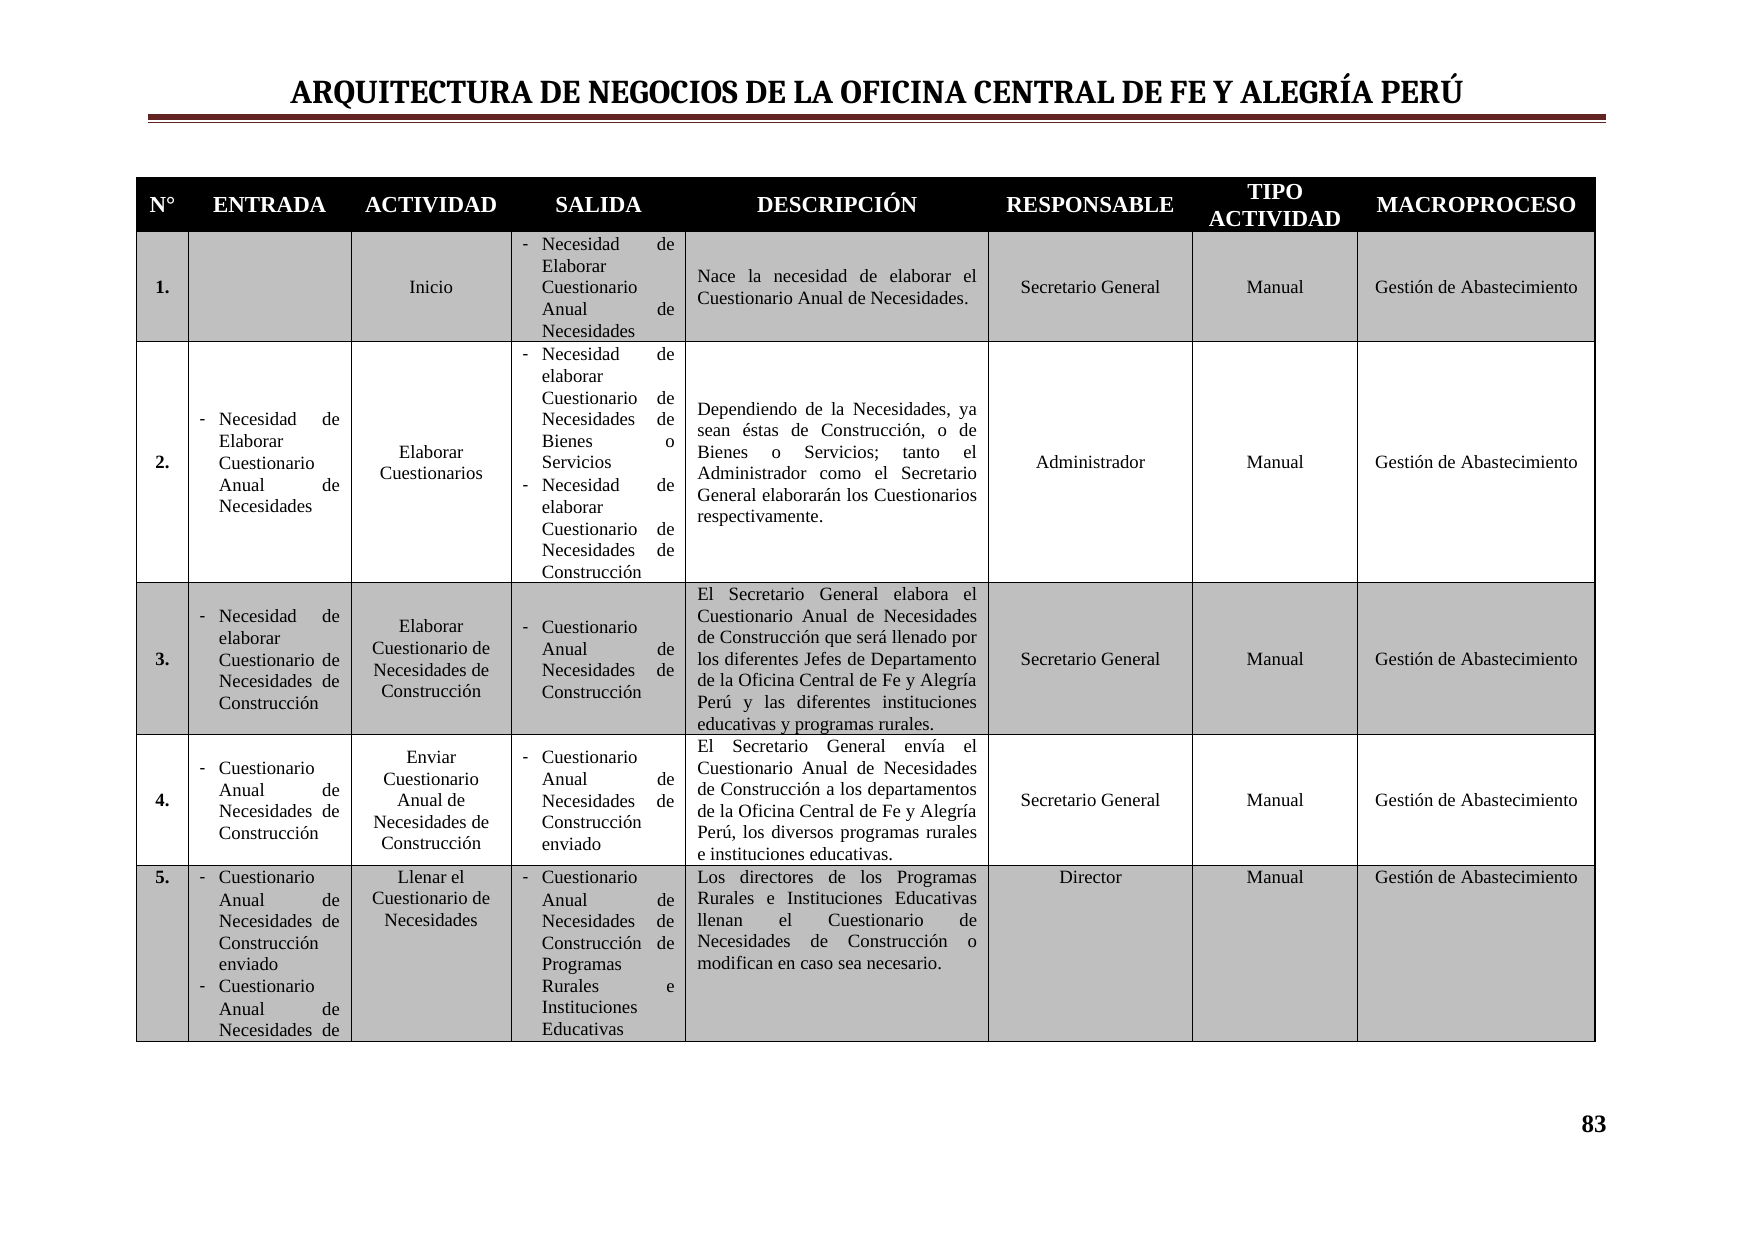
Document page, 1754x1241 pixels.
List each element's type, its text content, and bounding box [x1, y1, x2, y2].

table_cell Director [989, 866, 1192, 1041]
table_cell Gestión de Abastecimiento [1358, 583, 1594, 734]
table_cell Manual [1193, 232, 1357, 341]
table_cell Necesidad de Elaborar Cuestionario Anual de Necesidades [189, 342, 351, 582]
table_cell Gestión de Abastecimiento [1358, 342, 1594, 582]
table_cell 2. [137, 342, 188, 582]
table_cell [512, 866, 685, 1041]
table_cell Elaborar Cuestionario de Necesidades de Construcción [352, 583, 511, 734]
table_cell Gestión de Abastecimiento [1358, 735, 1594, 864]
table_cell El Secretario General elabora el Cuestionario Anual de Necesidades de Construcción que será llenado por los diferentes Jefes de Departamento de la Oficina Central de Fe y Alegría Perú y las diferentes instituciones educativas y programas rurales. [686, 583, 988, 734]
table_cell Nace la necesidad de elaborar el Cuestionario Anual de Necesidades. [686, 232, 988, 341]
table_cell Cuestionario Anual de Necesidades de Construcción [512, 583, 685, 734]
table_header DESCRIPCIÓN [686, 178, 988, 231]
table_cell Manual [1193, 583, 1357, 734]
table_header ENTRADA [189, 178, 351, 231]
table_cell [686, 866, 988, 1041]
table_cell Manual [1193, 735, 1357, 864]
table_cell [1358, 866, 1594, 1041]
table_header SALIDA [512, 178, 685, 231]
table_cell Necesidad de Elaborar Cuestionario Anual de Necesidades [512, 232, 685, 341]
table_cell Secretario General [989, 232, 1192, 341]
table_cell Cuestionario Anual de Necesidades de Construcción [189, 735, 351, 864]
table_cell Manual [1193, 342, 1357, 582]
table_cell Secretario General [989, 583, 1192, 734]
table_cell Inicio [352, 232, 511, 341]
table_cell Manual [1193, 866, 1357, 1041]
table_cell Dependiendo de la Necesidades, ya sean éstas de Construcción, o de Bienes o Servicios; tanto el Administrador como el Secretario General elaborarán los Cuestionarios respectivamente. [686, 342, 988, 582]
table_header TIPO ACTIVIDAD [1193, 178, 1357, 231]
table_header MACROPROCESO [1358, 178, 1594, 231]
table_cell 1. [137, 232, 188, 341]
table_cell 3. [137, 583, 188, 734]
table_cell [189, 232, 351, 341]
table_cell 4. [137, 735, 188, 864]
table_cell Cuestionario Anual de Necesidades de Construcción enviado [512, 735, 685, 864]
table_cell Gestión de Abastecimiento [1358, 232, 1594, 341]
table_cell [189, 866, 351, 1041]
table_cell 5. [137, 866, 188, 1041]
table_cell Elaborar Cuestionarios [352, 342, 511, 582]
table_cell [352, 866, 511, 1041]
table_cell Enviar Cuestionario Anual de Necesidades de Construcción [352, 735, 511, 864]
table_header N° [137, 178, 188, 231]
table_cell Necesidad de elaborar Cuestionario de Necesidades de Construcción [189, 583, 351, 734]
table_cell Administrador [989, 342, 1192, 582]
table_cell Necesidad de elaborar Cuestionario de Necesidades de Bienes o Servicios Necesidad de elaborar Cuestionario de Necesidades de Construcción [512, 342, 685, 582]
table_cell El Secretario General envía el Cuestionario Anual de Necesidades de Construcción a los departamentos de la Oficina Central de Fe y Alegría Perú, los diversos programas rurales e instituciones educativas. [686, 735, 988, 864]
table_cell Secretario General [989, 735, 1192, 864]
table_header ACTIVIDAD [352, 178, 511, 231]
table_header RESPONSABLE [989, 178, 1192, 231]
